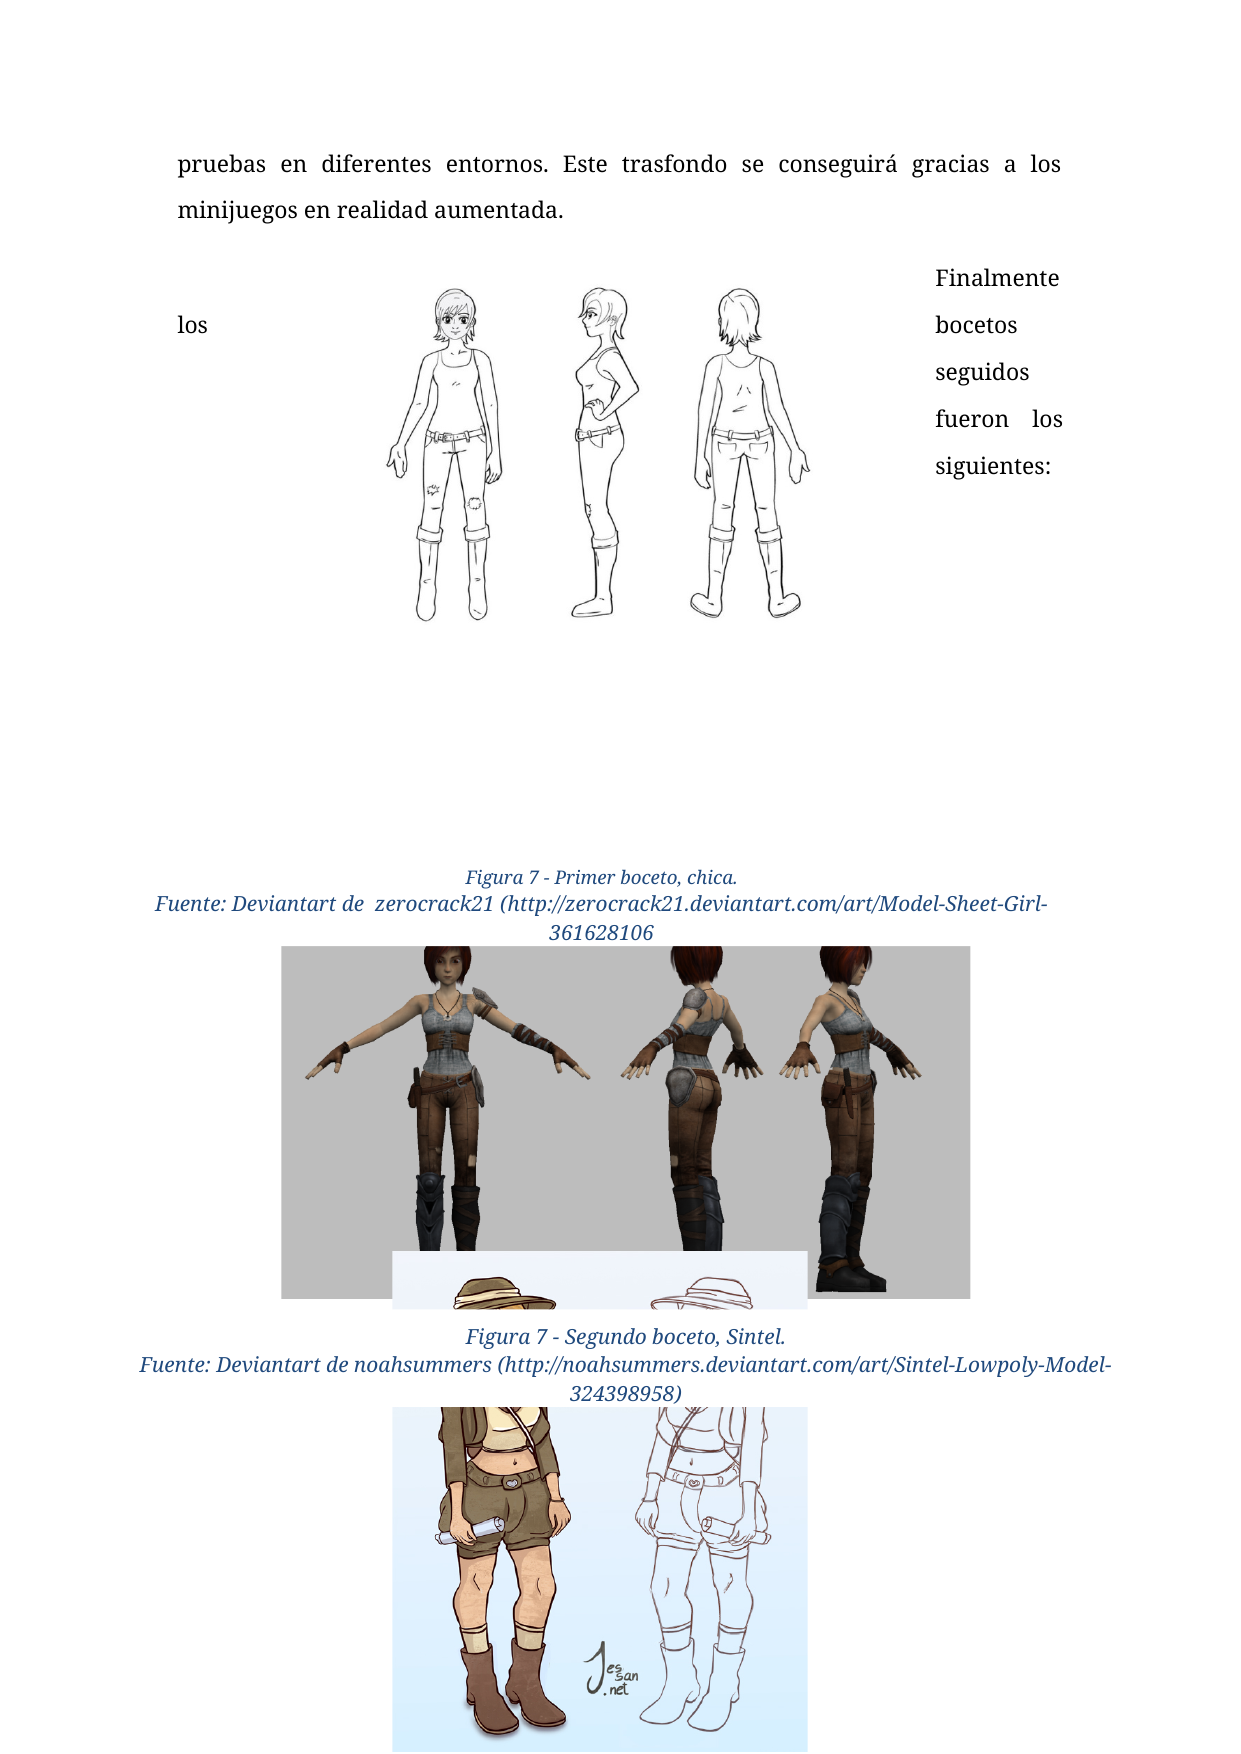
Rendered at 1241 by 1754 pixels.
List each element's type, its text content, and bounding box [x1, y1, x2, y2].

text Finalmente los bocetos seguidos fueron los siguientes: [177, 262, 261, 481]
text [177, 148, 1063, 226]
picture [279, 947, 971, 1309]
text Finalmente los bocetos seguidos fueron los siguientes: [917, 262, 1063, 481]
picture [261, 251, 917, 655]
picture [392, 1407, 808, 1752]
